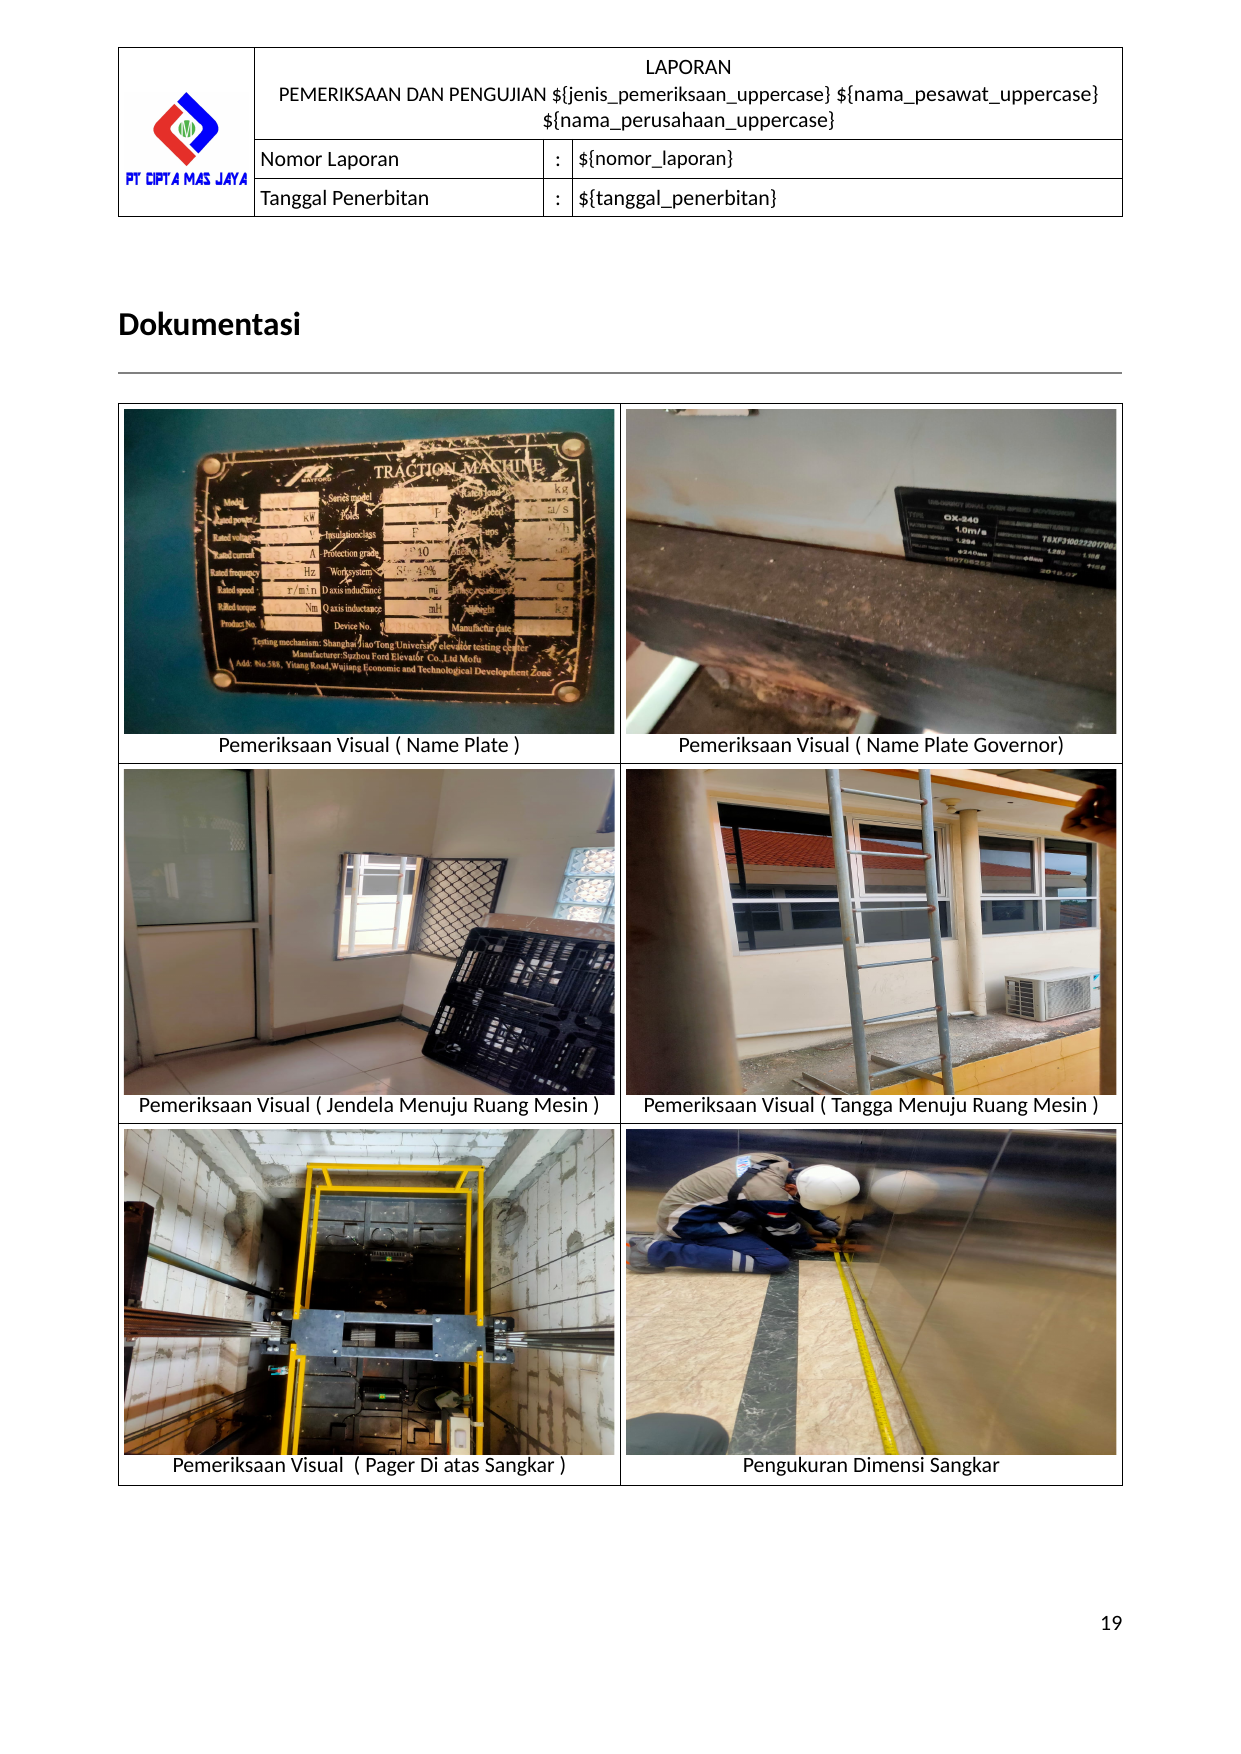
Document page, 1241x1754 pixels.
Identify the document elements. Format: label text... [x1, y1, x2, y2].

table_cell Pengukuran Dimensi Sangkar [621, 1124, 1122, 1485]
table_header Pemeriksaan Visual ( Name Plate ) [119, 404, 620, 763]
table_cell Pemeriksaan Visual ( Jendela Menuju Ruang Mesin ) [119, 764, 620, 1123]
table_cell Pemeriksaan Visual ( Pager Di atas Sangkar ) [119, 1124, 620, 1485]
subtitle Dokumentasi [118, 303, 1122, 344]
table_header Pemeriksaan Visual ( Name Plate Governor) [621, 404, 1122, 763]
table_cell Pemeriksaan Visual ( Tangga Menuju Ruang Mesin ) [621, 764, 1122, 1123]
picture [124, 92, 249, 190]
